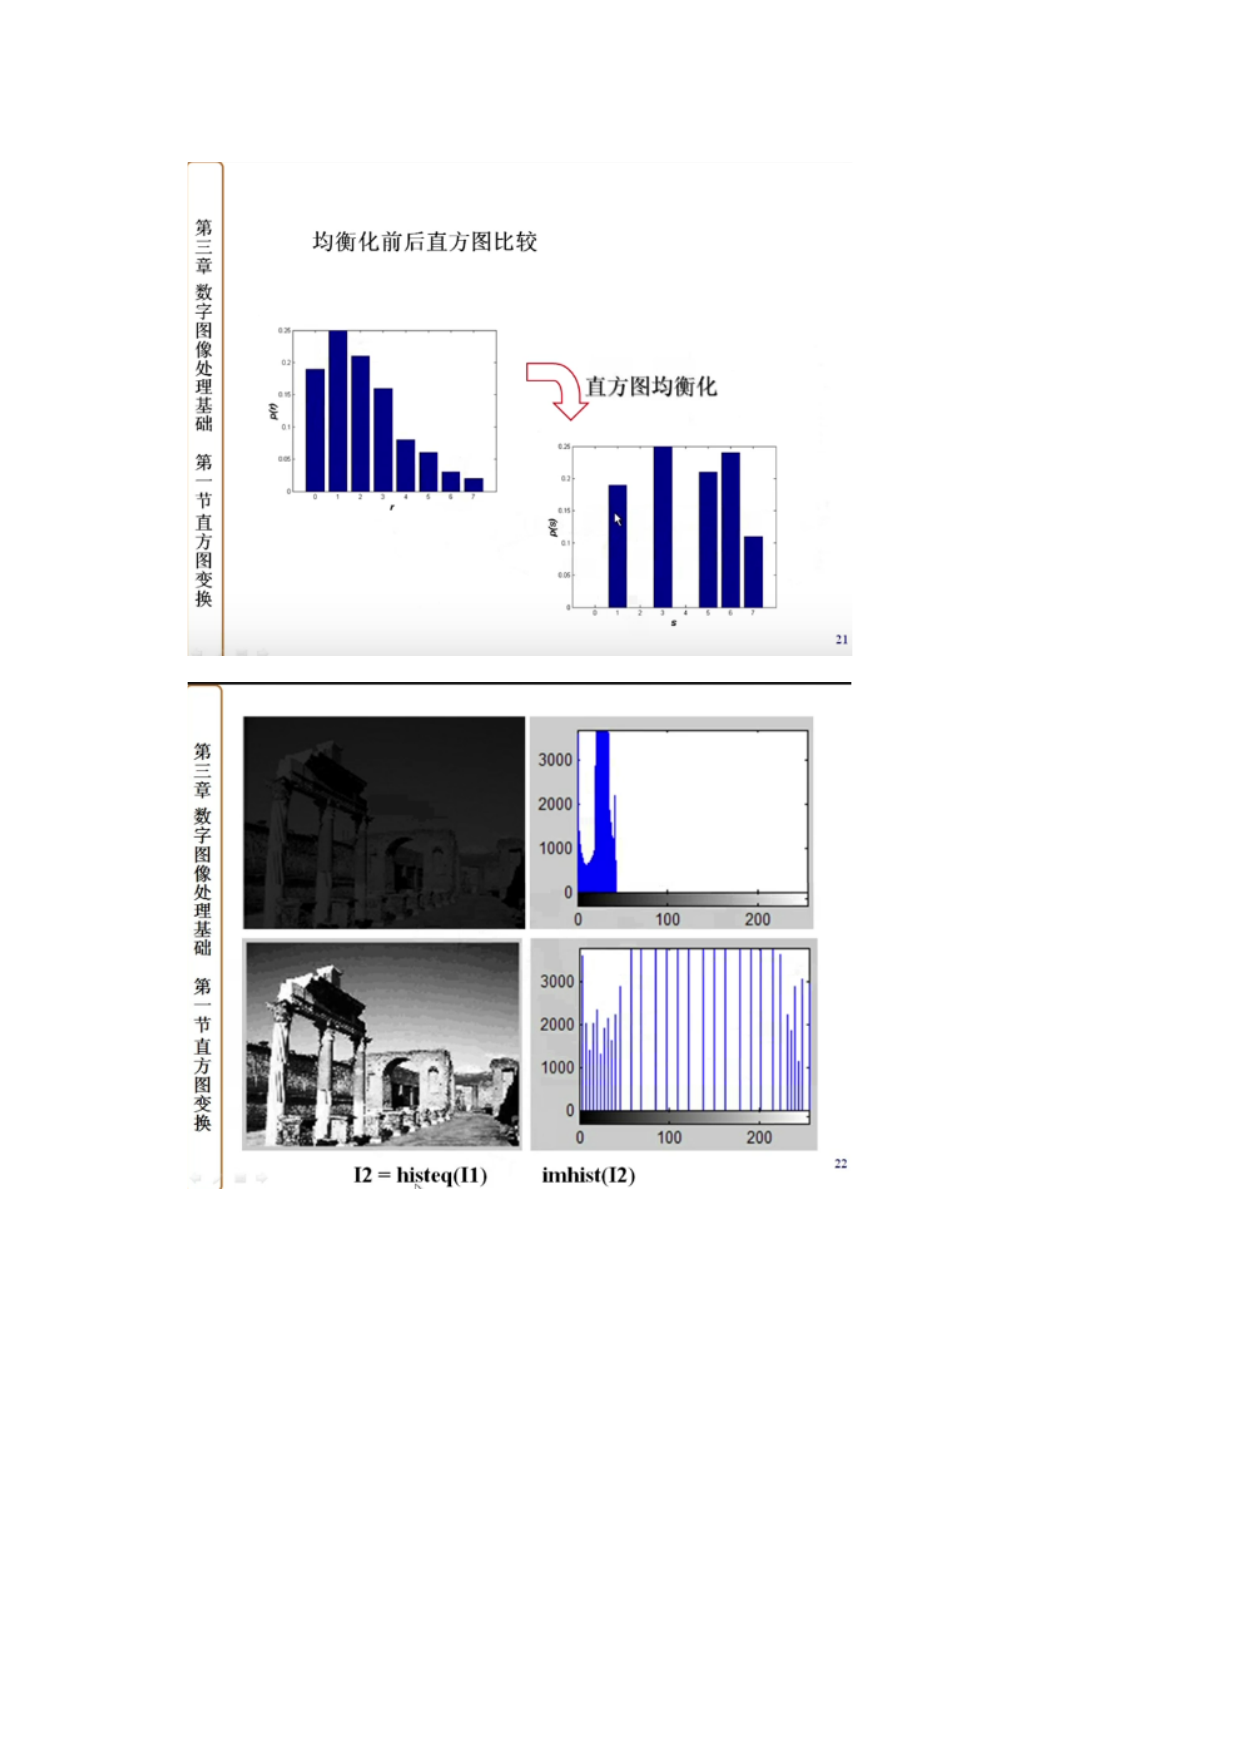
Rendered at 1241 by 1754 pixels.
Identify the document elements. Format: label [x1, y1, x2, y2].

picture [187, 682, 852, 1189]
picture [187, 162, 853, 656]
